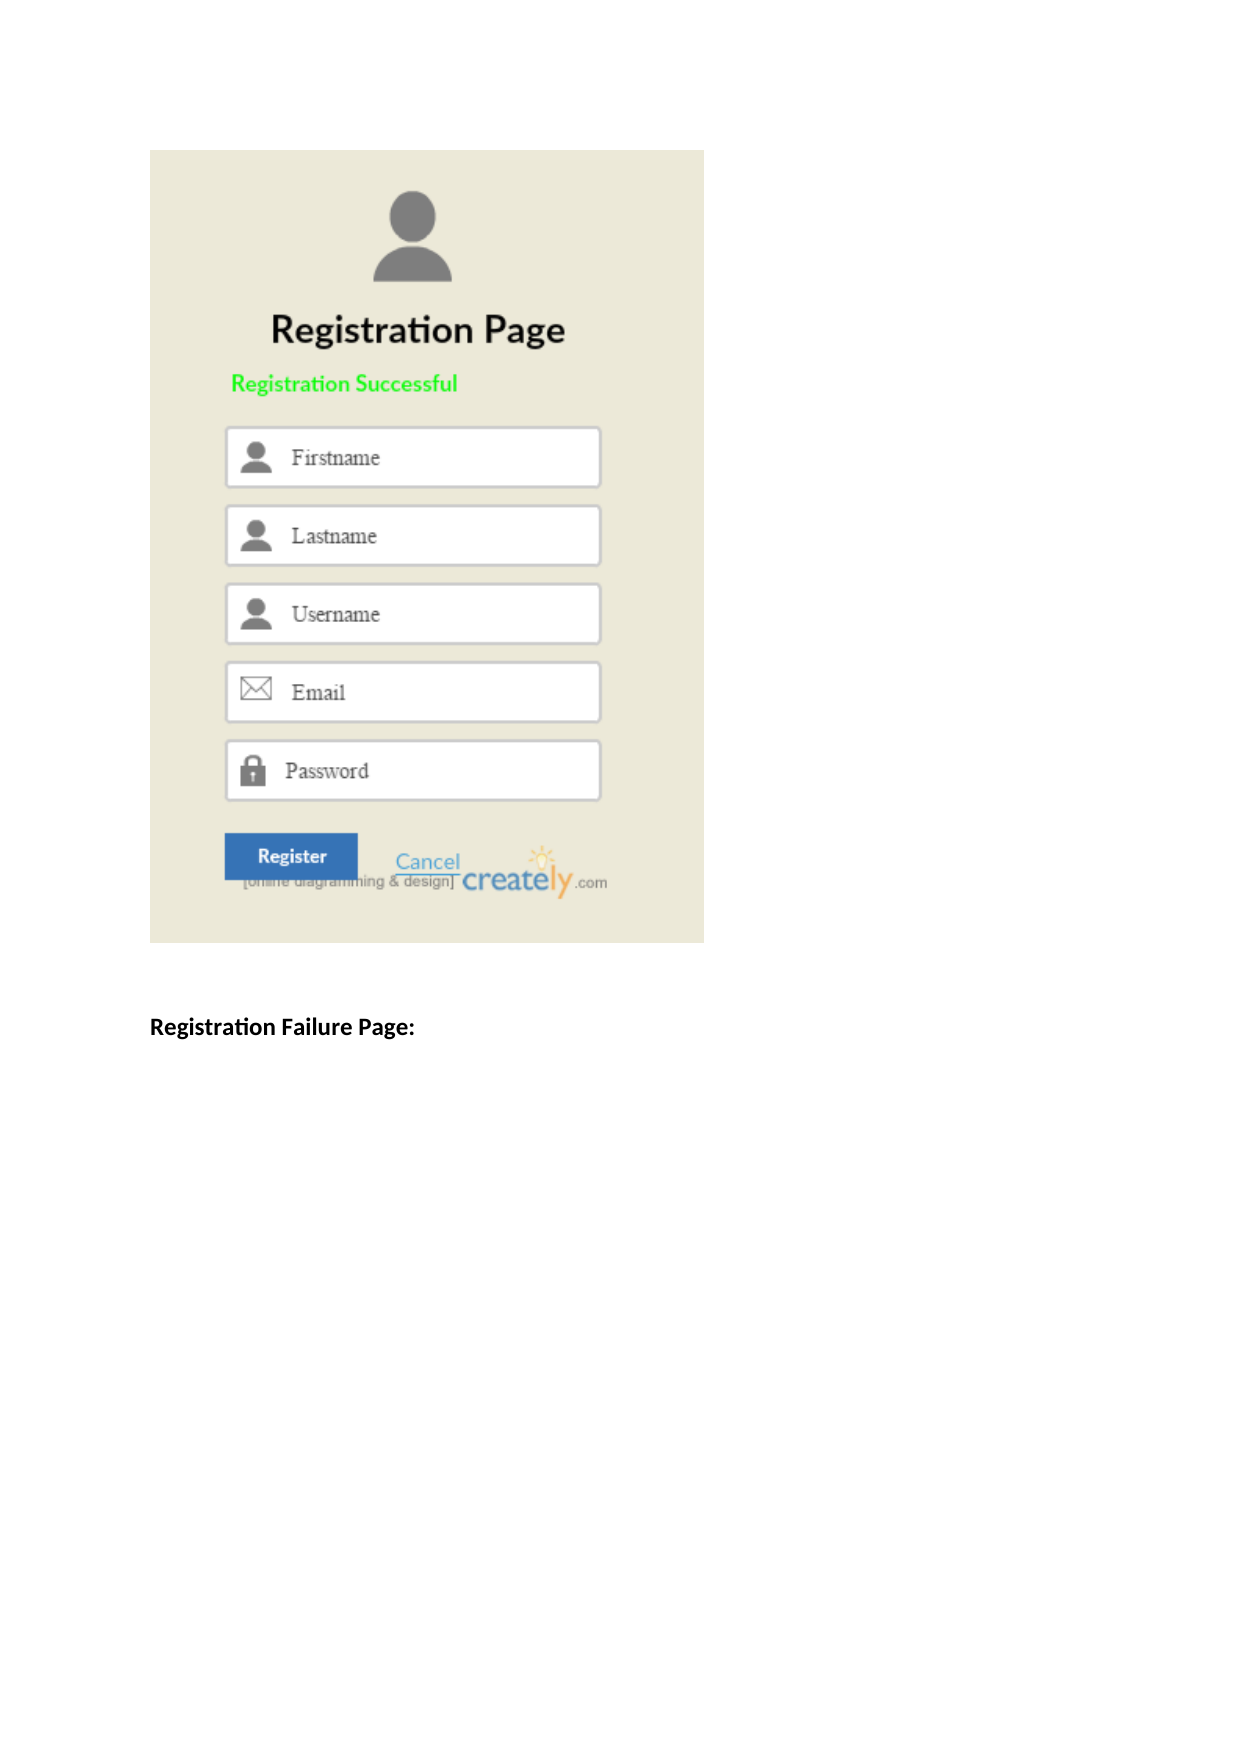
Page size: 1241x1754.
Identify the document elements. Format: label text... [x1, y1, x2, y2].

text Registration Failure Page: [150, 1011, 1090, 1042]
picture [150, 150, 704, 943]
